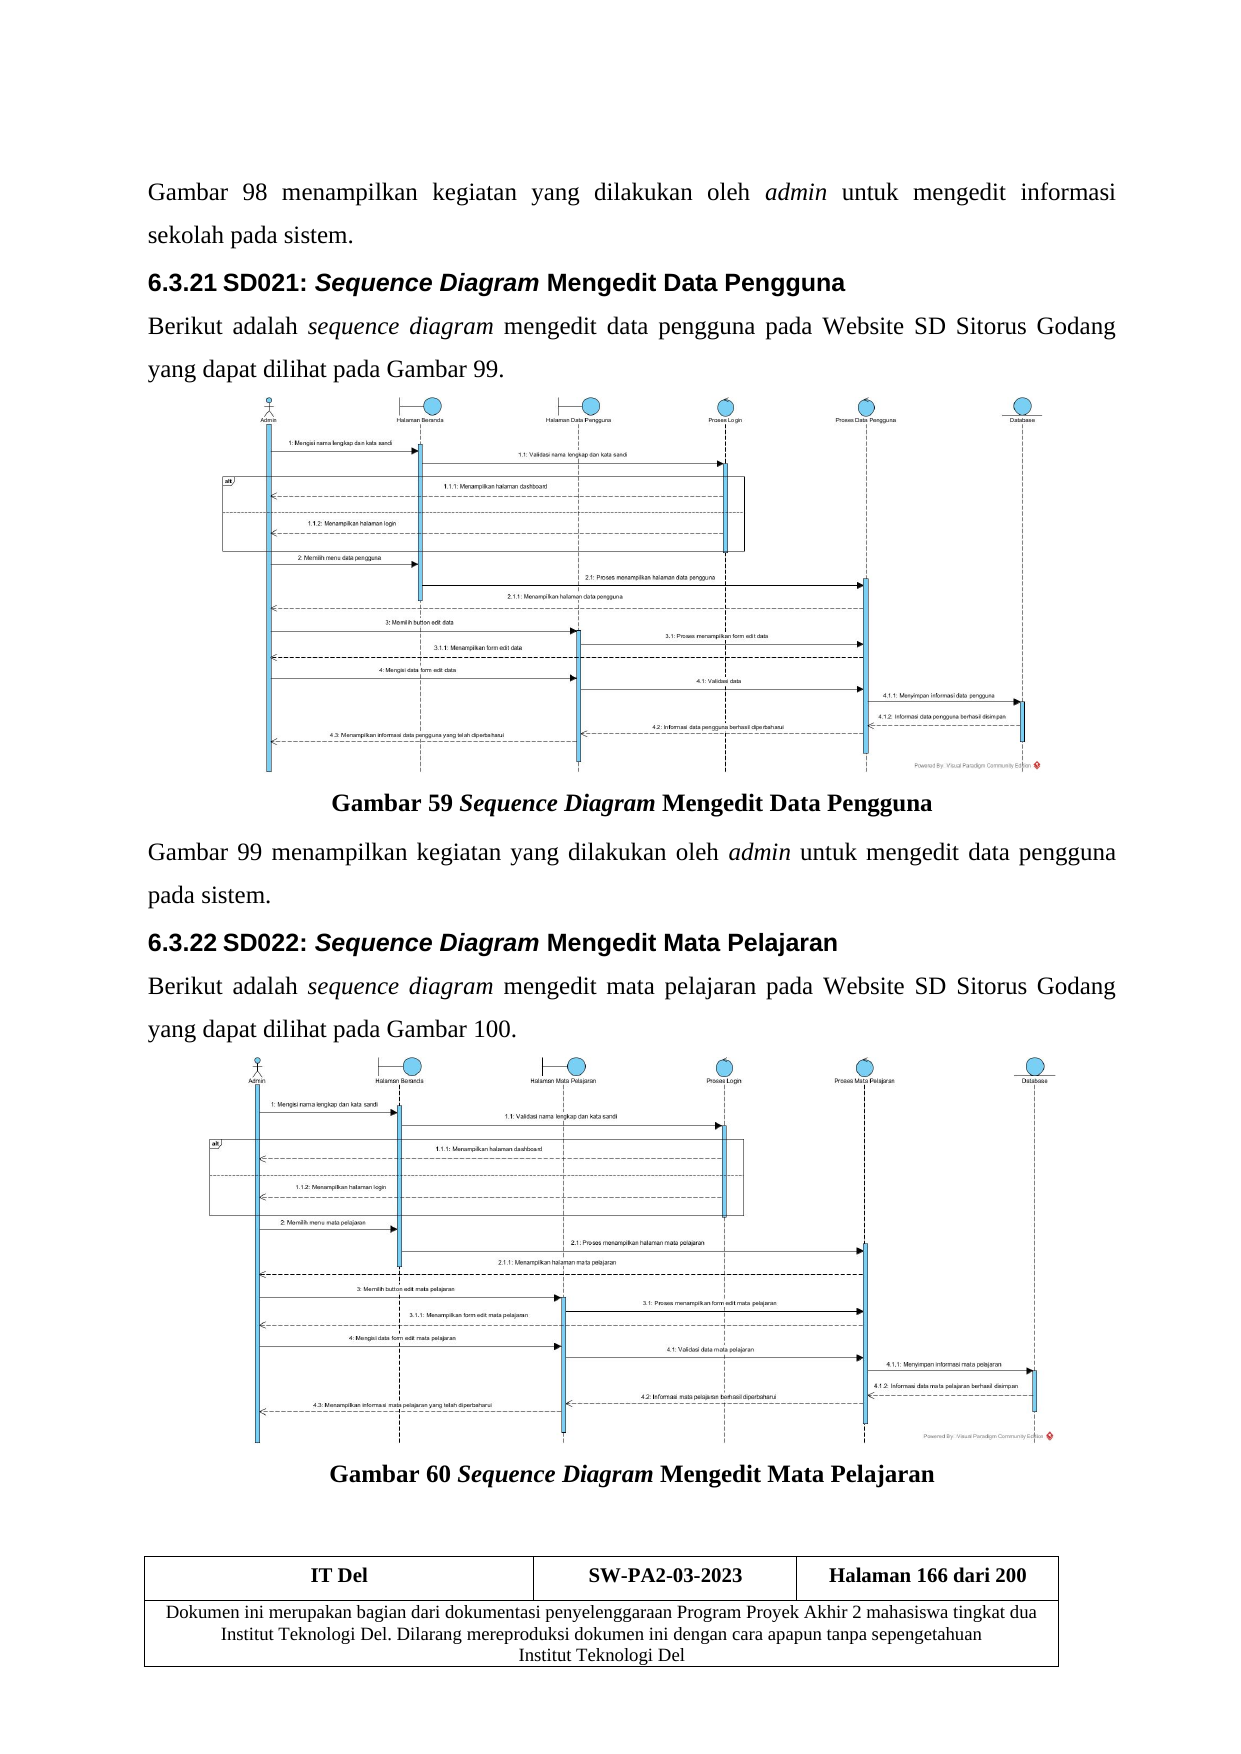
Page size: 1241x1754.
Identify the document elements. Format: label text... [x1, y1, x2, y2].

subtitle SD022: Sequence Diagram Mengedit Mata Pelajaran [148, 928, 1116, 956]
text Berikut adalah sequence diagram mengedit data pengguna pada Website SD Sitorus Godang yang dapat dilihat pada Gambar 99. [148, 311, 1116, 383]
text Gambar 99 menampilkan kegiatan yang dilakukan oleh admin untuk mengedit data pengguna pada sistem. [148, 837, 1116, 909]
picture [208, 1057, 1056, 1445]
text Berikut adalah sequence diagram mengedit mata pelajaran pada Website SD Sitorus Godang yang dapat dilihat pada Gambar 100. [148, 971, 1116, 1043]
text Gambar 98 menampilkan kegiatan yang dilakukan oleh admin untuk mengedit informasi sekolah pada sistem. [148, 177, 1116, 249]
picture [221, 397, 1043, 774]
subtitle SD021: Sequence Diagram Mengedit Data Pengguna [148, 268, 1116, 296]
